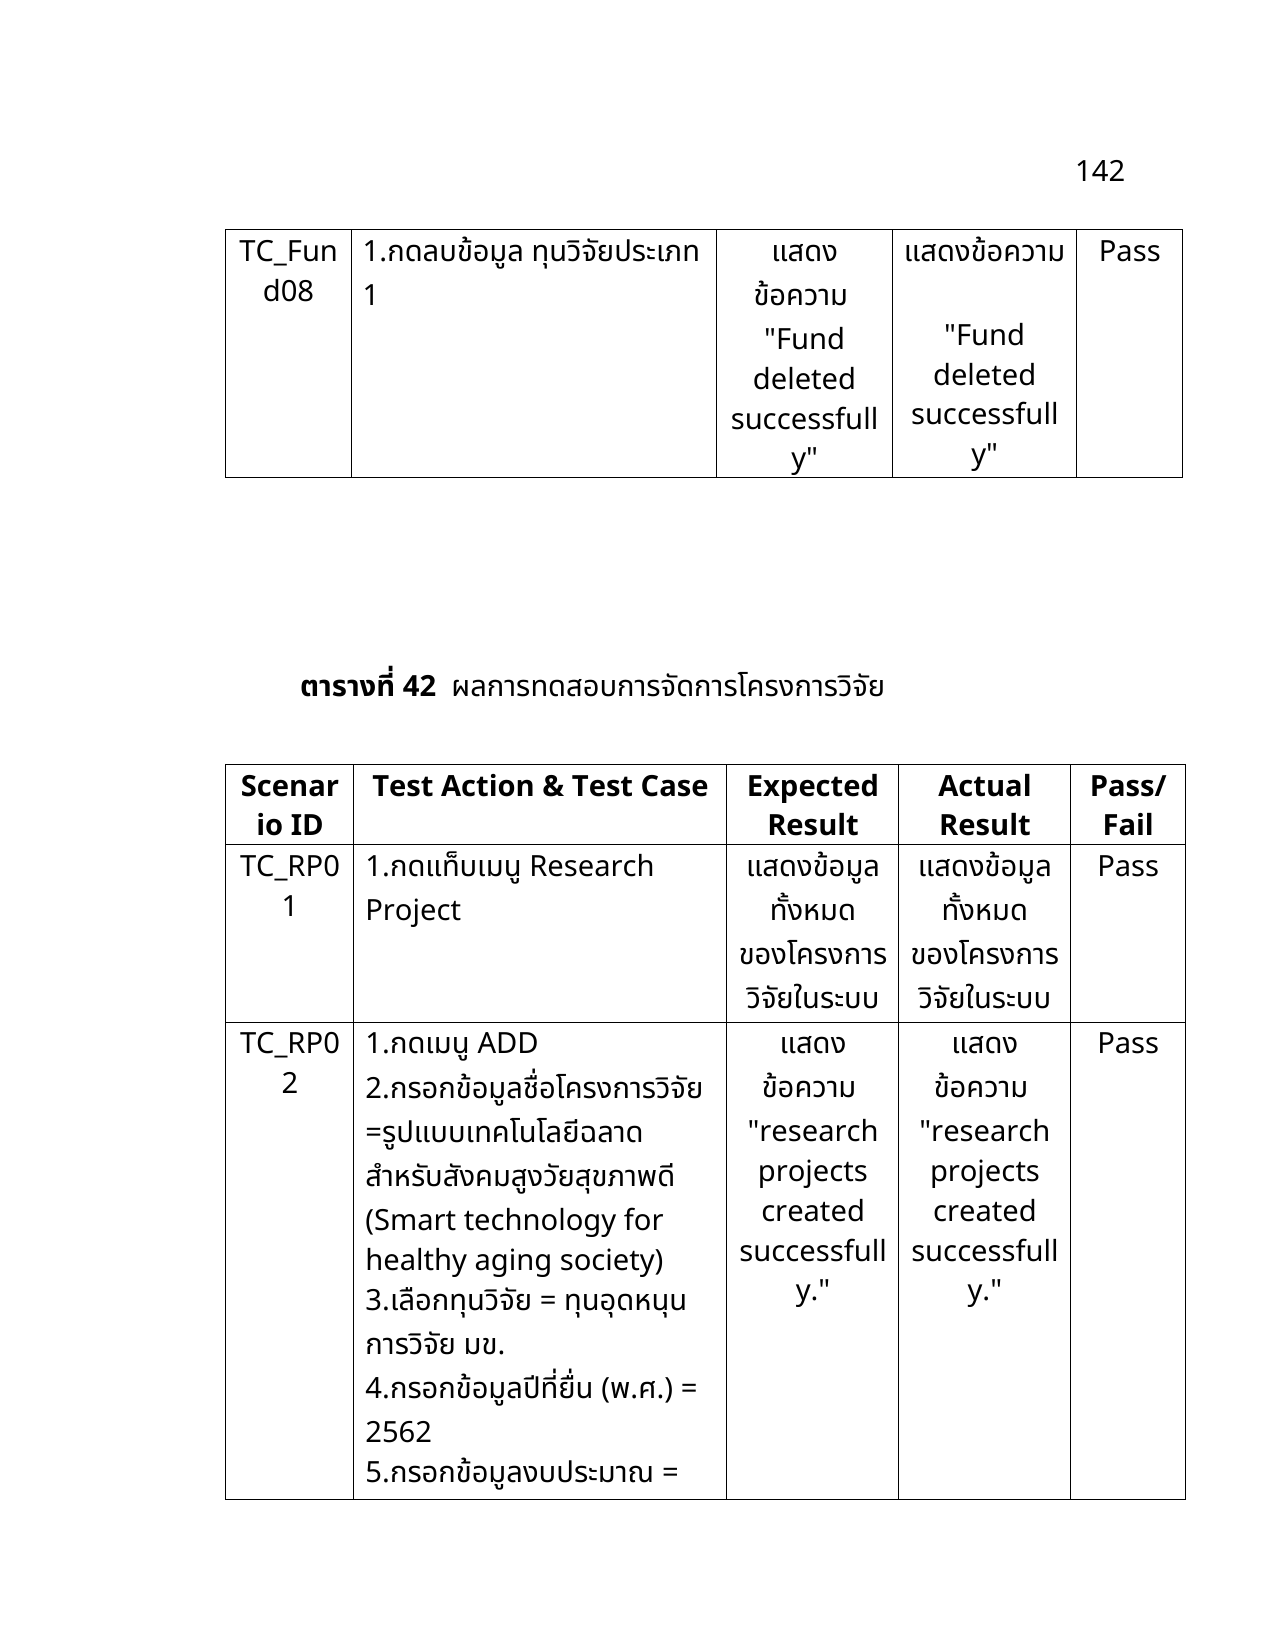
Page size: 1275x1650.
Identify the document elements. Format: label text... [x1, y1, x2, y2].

table_cell TC_RP02 [226, 1023, 353, 1499]
table_cell TC_Fund08 [226, 230, 351, 477]
table_cell Pass [1077, 230, 1182, 477]
table_cell TC_RP01 [226, 845, 353, 1022]
table_cell Pass [1071, 845, 1185, 1022]
table_cell แสดงข้อความ "Fund deleted successfully" [717, 230, 892, 477]
text ตารางที่ 42 ผลการทดสอบการจัดการโครงการวิจัย [225, 666, 1125, 710]
table_cell แสดงข้อความ "Fund deleted successfully" [893, 230, 1076, 477]
table_header Pass/Fail [1071, 765, 1185, 844]
table_header Test Action & Test Case [354, 765, 726, 844]
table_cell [899, 1023, 1070, 1499]
table_cell 1.กดแท็บเมนู Research Project [354, 845, 726, 1022]
table_cell 1.กดลบข้อมูล ทุนวิจัยประเภท 1 [352, 230, 716, 477]
table_header Scenario ID [226, 765, 353, 844]
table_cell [354, 1023, 726, 1499]
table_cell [727, 1023, 898, 1499]
table_header Actual Result [899, 765, 1070, 844]
table_cell แสดงข้อมูลทั้งหมด ของโครงการวิจัยในระบบ [727, 845, 898, 1022]
table_header Expected Result [727, 765, 898, 844]
table_cell แสดงข้อมูลทั้งหมด ของโครงการวิจัยในระบบ [899, 845, 1070, 1022]
table_cell Pass [1071, 1023, 1185, 1499]
